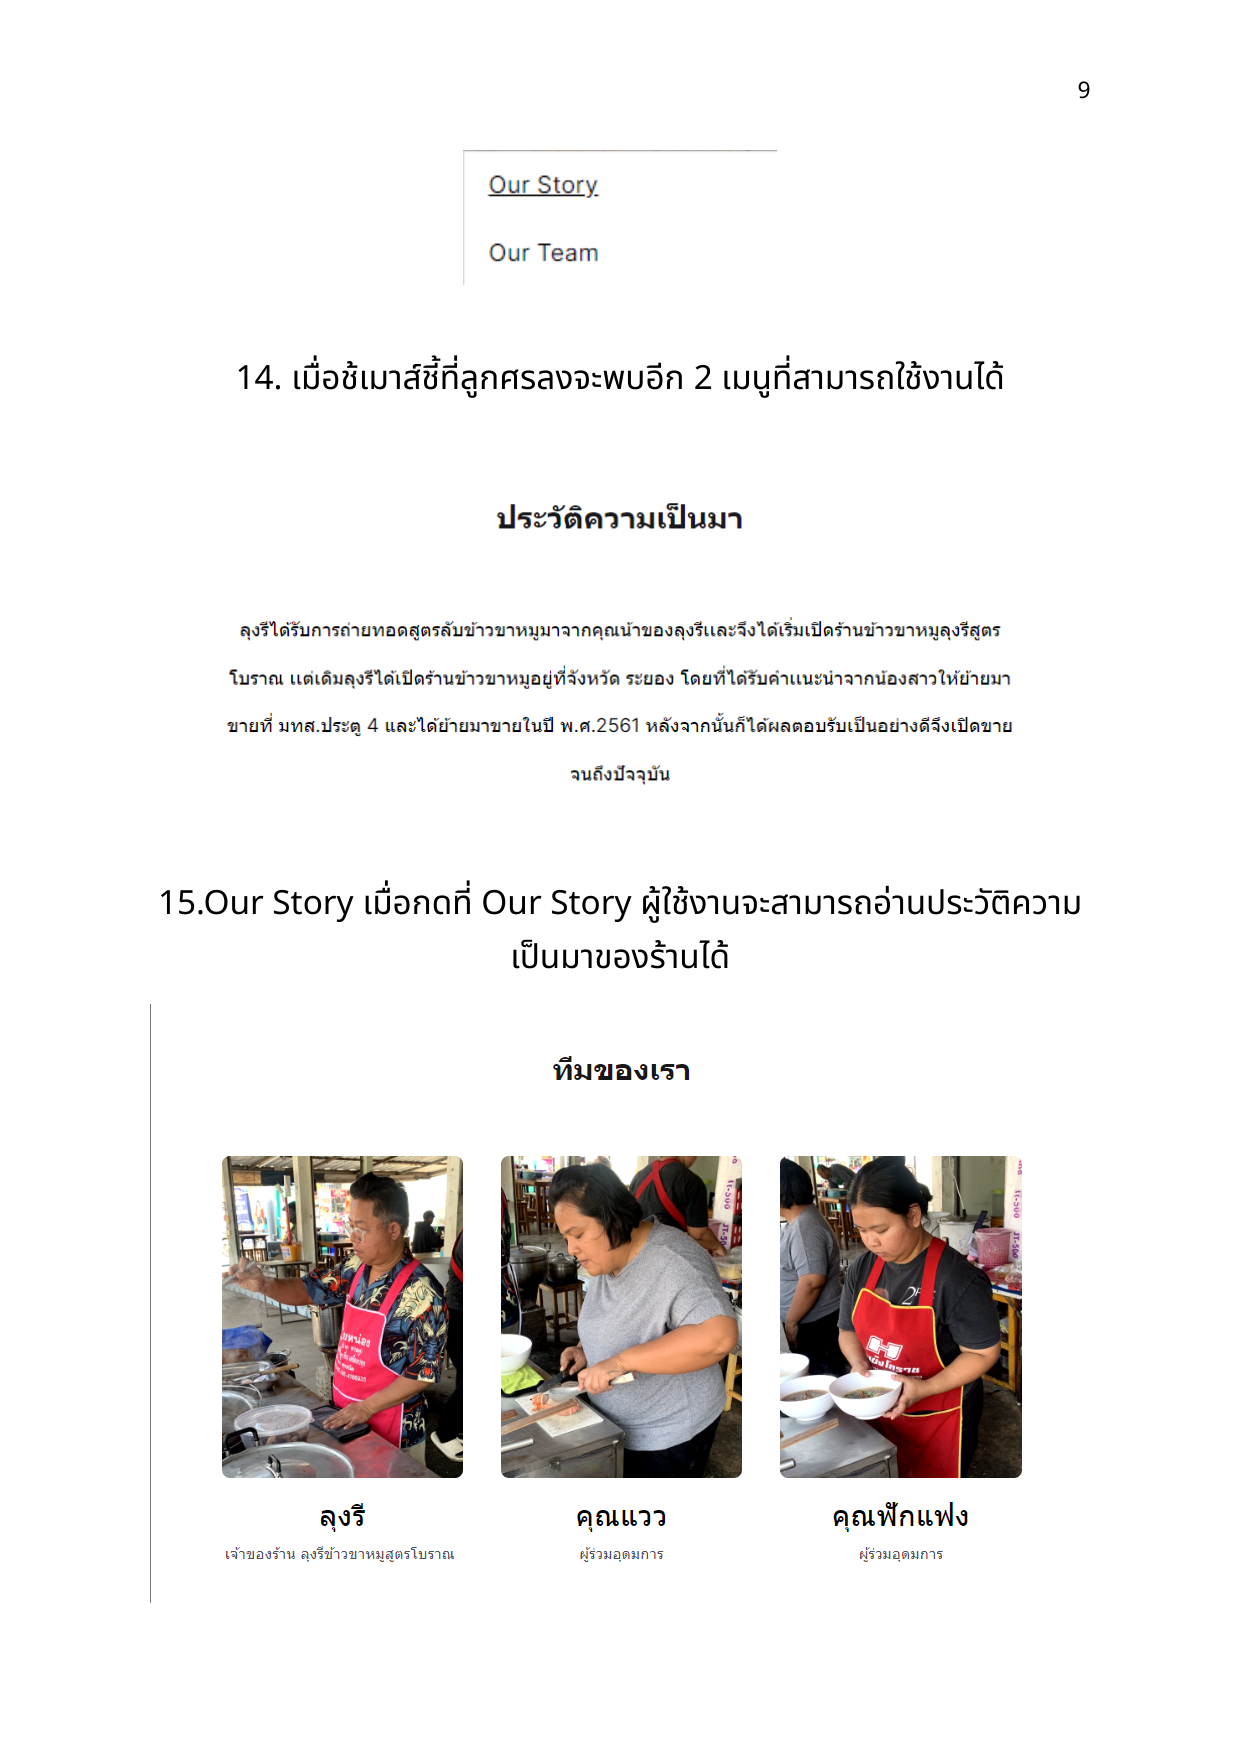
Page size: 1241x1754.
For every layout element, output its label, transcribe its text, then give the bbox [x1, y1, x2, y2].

text 14. เมื่อช้เมาส์ชี้ที่ลูกศรลงจะพบอีก 2 เมนูที่สามารถใช้งานได้ [150, 353, 1090, 404]
picture [150, 1004, 1091, 1603]
text 15.Our Story เมื่อกดที่ Our Story ผู้ใช้งานจะสามารถอ่านประวัติความเป็นมาของร้านได้ [150, 856, 1090, 984]
picture [463, 150, 778, 285]
picture [150, 472, 1091, 856]
